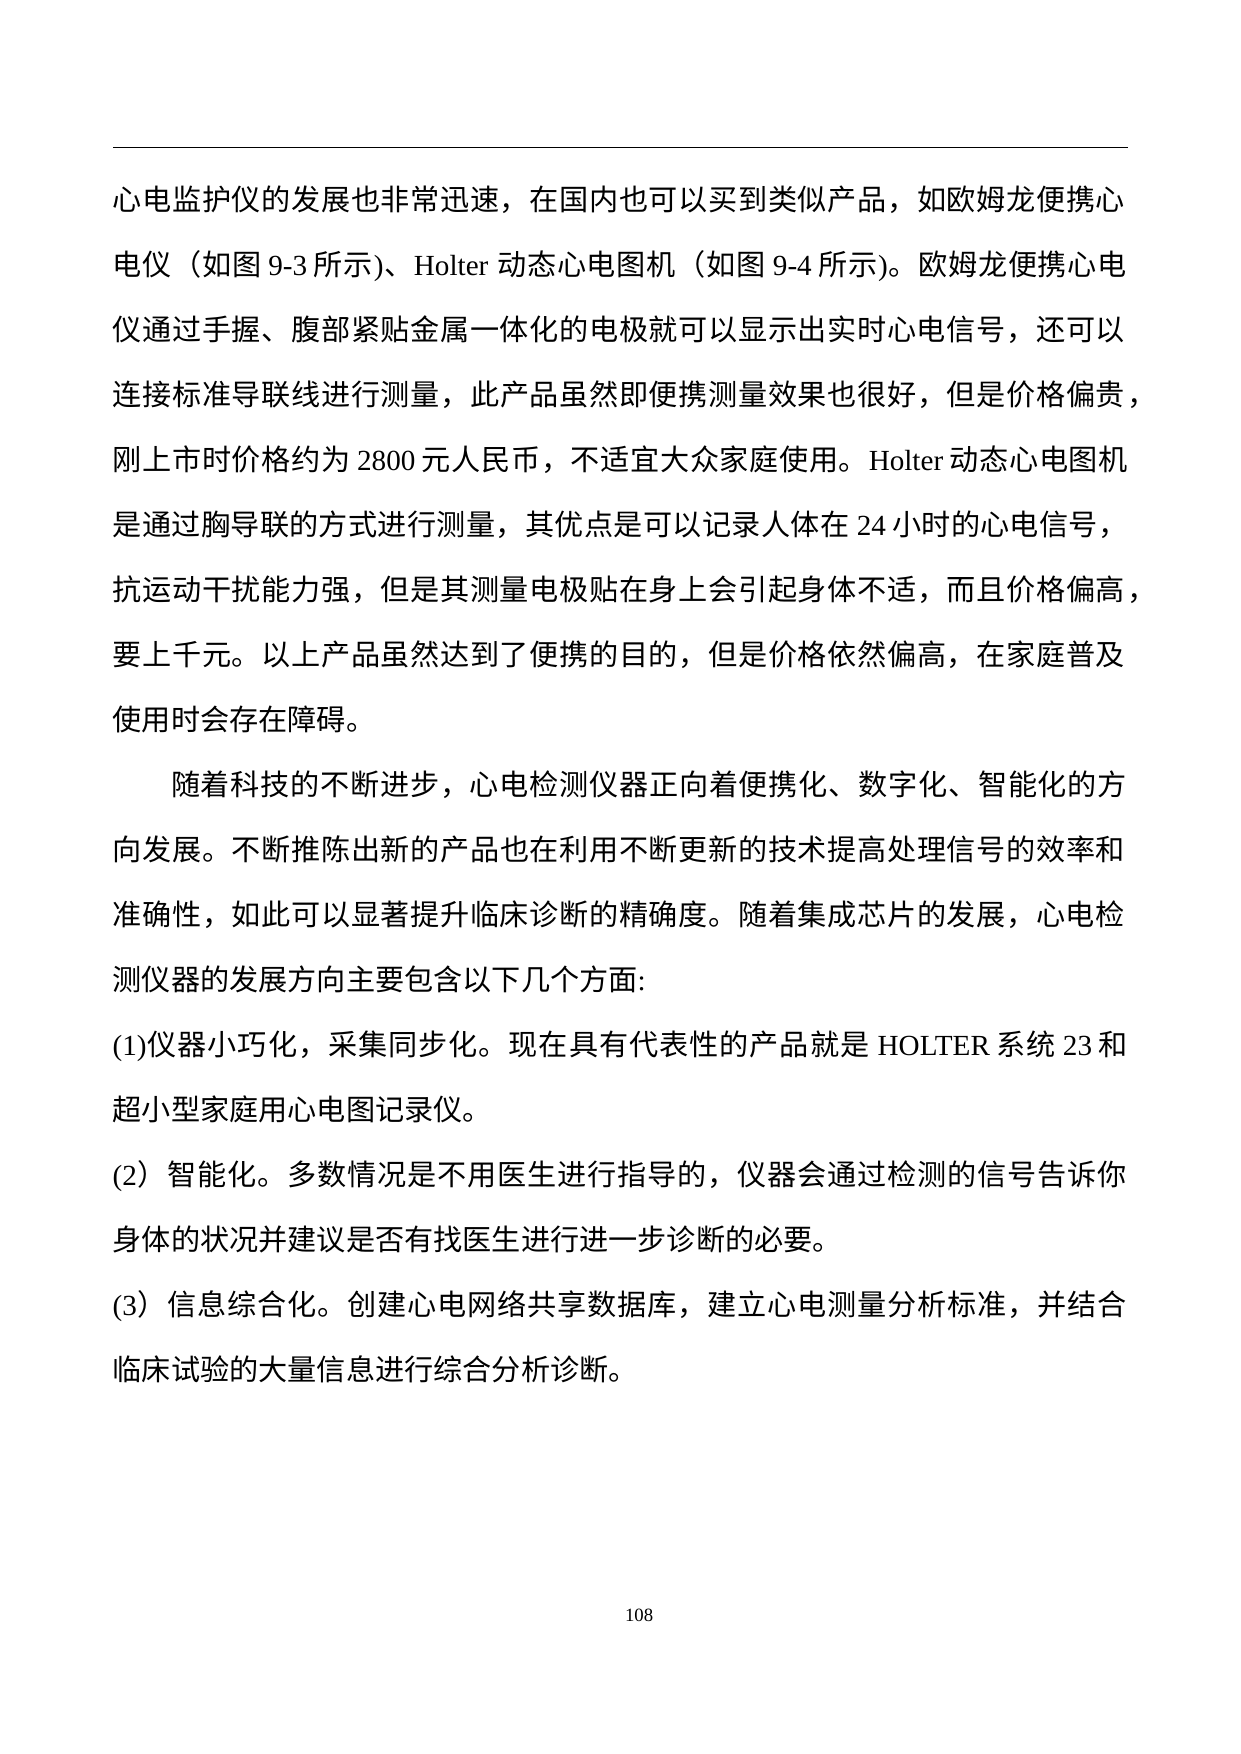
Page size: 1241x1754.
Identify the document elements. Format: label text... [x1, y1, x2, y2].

text 随着科技的不断进步，心电检测仪器正向着便携化、数字化、智能化的方向发展。不断推陈出新的产品也在利用不断更新的技术提高处理信号的效率和准确性，如此可以显著提升临床诊断的精确度。随着集成芯片的发展，心电检测仪器的发展方向主要包含以下几个方面: [112, 750, 1128, 1010]
text (3）信息综合化。创建心电网络共享数据库，建立心电测量分析标准，并结合临床试验的大量信息进行综合分析诊断。 [112, 1270, 1128, 1400]
text (2）智能化。多数情况是不用医生进行指导的，仪器会通过检测的信号告诉你身体的状况并建议是否有找医生进行进一步诊断的必要。 [112, 1140, 1128, 1270]
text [112, 165, 1128, 750]
text (1)仪器小巧化，采集同步化。现在具有代表性的产品就是 HOLTER系统23和超小型家庭用心电图记录仪。 [112, 1010, 1128, 1140]
